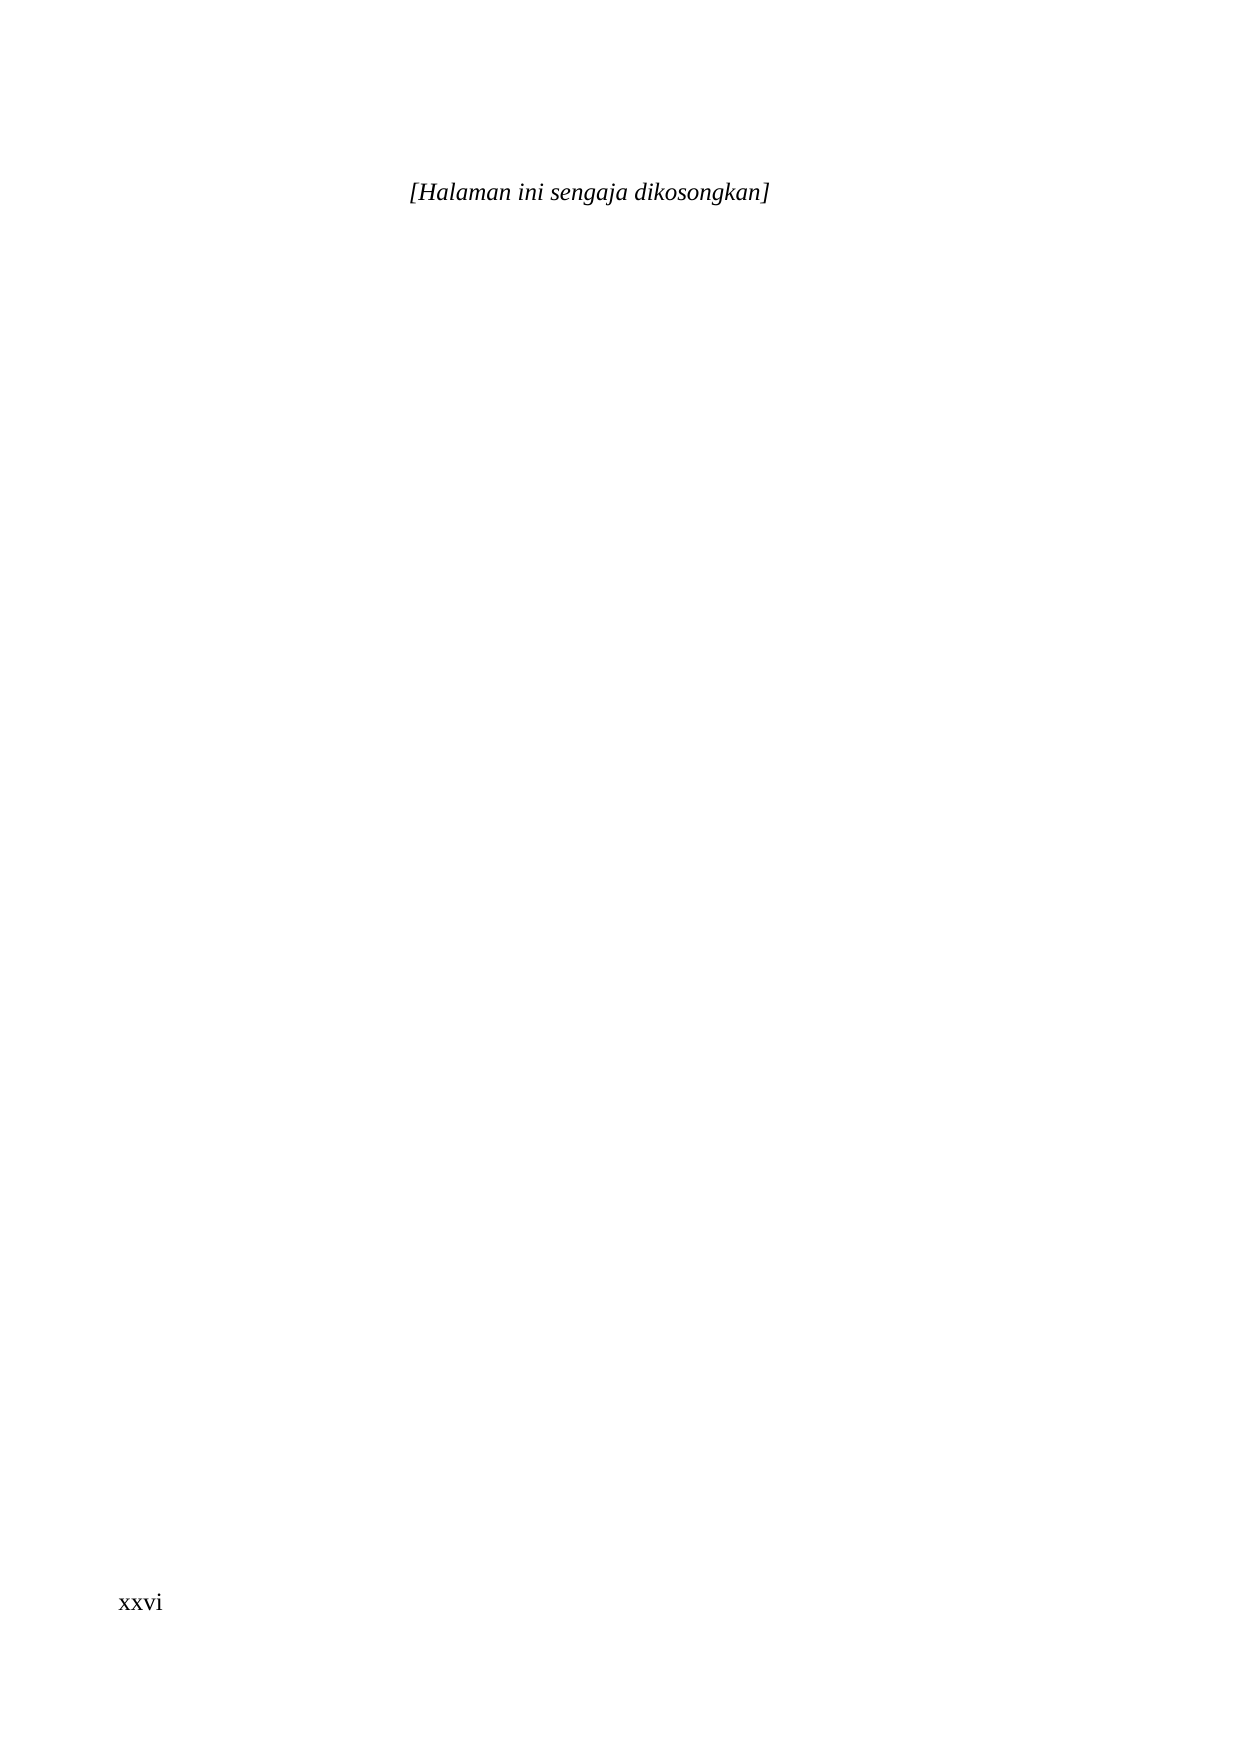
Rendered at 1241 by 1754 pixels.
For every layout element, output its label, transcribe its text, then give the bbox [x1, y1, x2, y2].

text [Halaman ini sengaja dikosongkan] [118, 177, 1063, 206]
